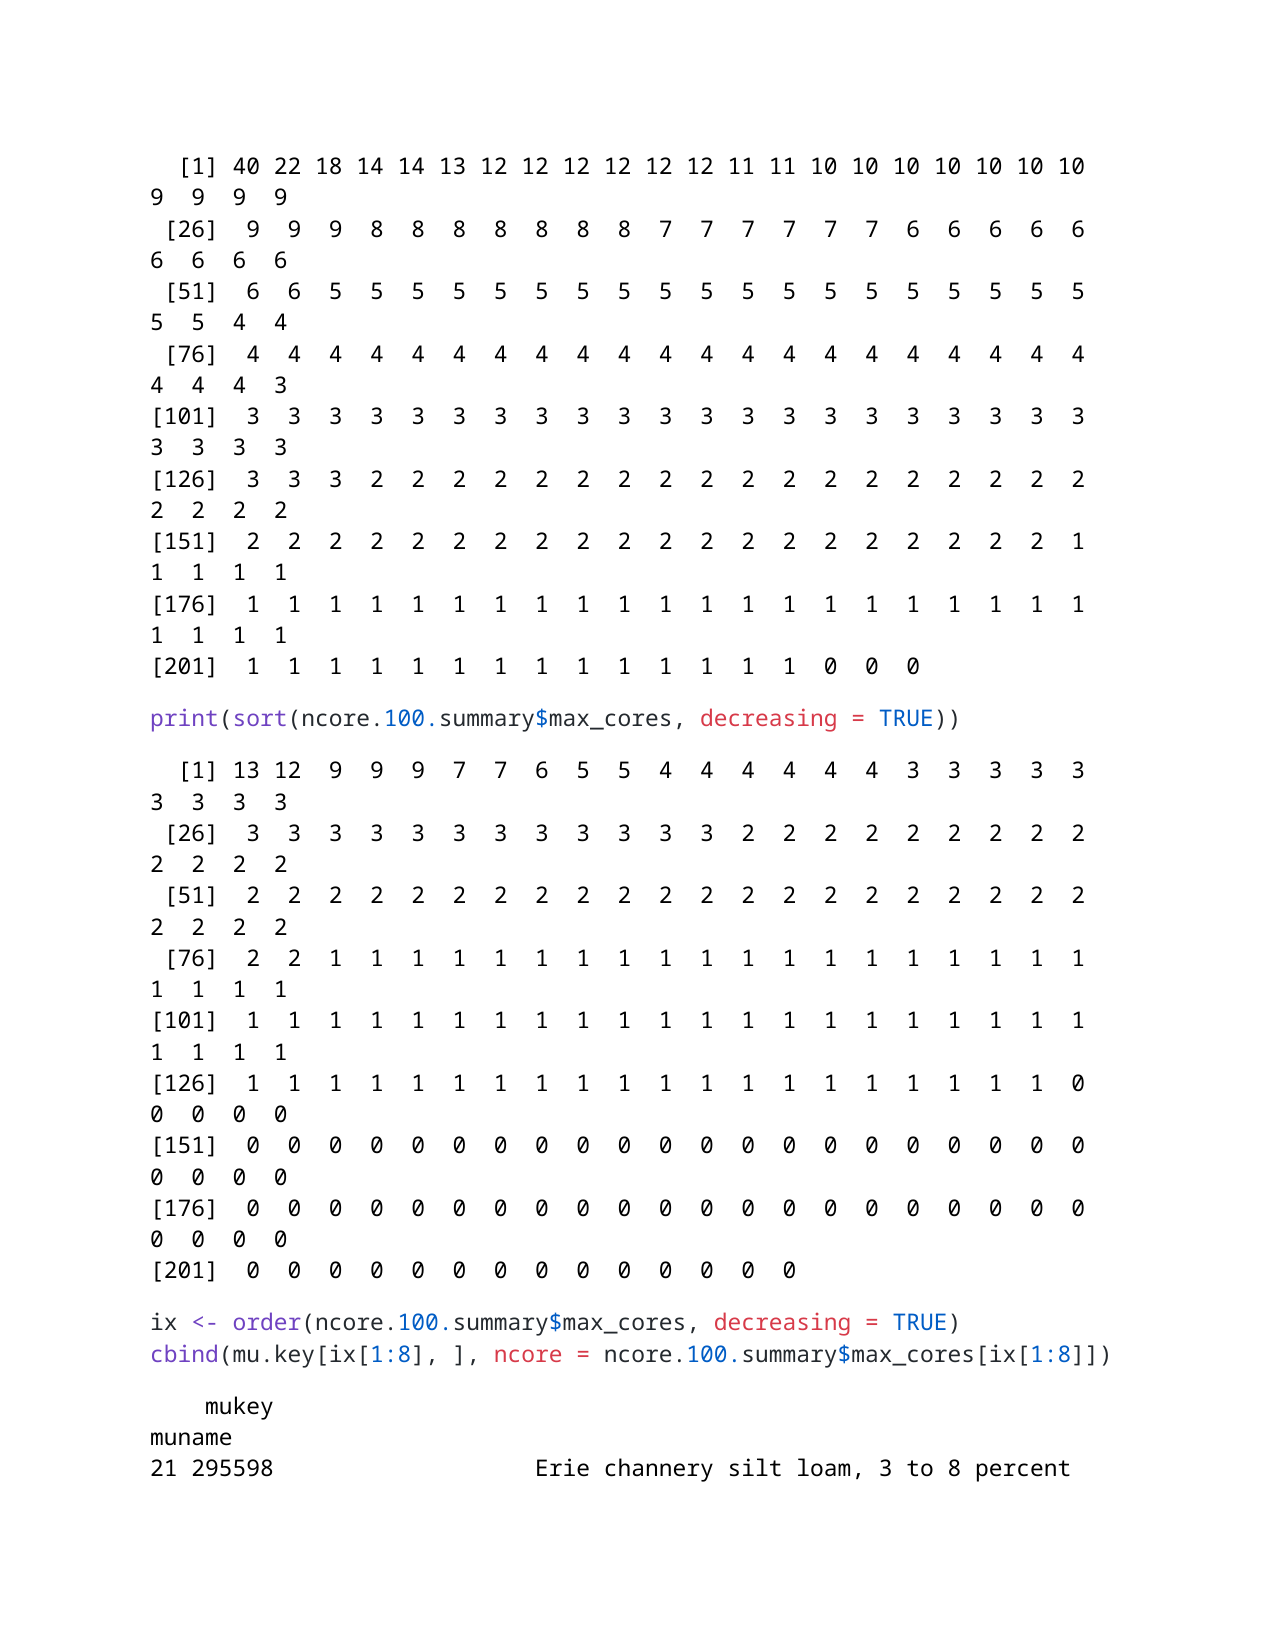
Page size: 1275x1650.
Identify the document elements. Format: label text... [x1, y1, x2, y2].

text ix <- order(ncore.100.summary$max_cores, decreasing = TRUE) cbind(mu.key[ix[1:8], ], ncore = ncore.100.summary$max_cores[ix[1:8]]) [150, 1306, 1125, 1369]
text print(sort(ncore.100.summary$max_cores, decreasing = TRUE)) [150, 702, 1125, 733]
text [1] 40 22 18 14 14 13 12 12 12 12 12 12 11 11 10 10 10 10 10 10 10 9 9 9 9 [26] 9 9 9 8 8 8 8 8 8 8 7 7 7 7 7 7 6 6 6 6 6 6 6 6 6 [51] 6 6 5 5 5 5 5 5 5 5 5 5 5 5 5 5 5 5 5 5 5 5 5 4 4 [76] 4 4 4 4 4 4 4 4 4 4 4 4 4 4 4 4 4 4 4 4 4 4 4 4 3 [101] 3 3 3 3 3 3 3 3 3 3 3 3 3 3 3 3 3 3 3 3 3 3 3 3 3 [126] 3 3 3 2 2 2 2 2 2 2 2 2 2 2 2 2 2 2 2 2 2 2 2 2 2 [151] 2 2 2 2 2 2 2 2 2 2 2 2 2 2 2 2 2 2 2 2 1 1 1 1 1 [176] 1 1 1 1 1 1 1 1 1 1 1 1 1 1 1 1 1 1 1 1 1 1 1 1 1 [201] 1 1 1 1 1 1 1 1 1 1 1 1 1 1 0 0 0 [150, 150, 1125, 681]
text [150, 1389, 1125, 1483]
text [1] 13 12 9 9 9 7 7 6 5 5 4 4 4 4 4 4 3 3 3 3 3 3 3 3 3 [26] 3 3 3 3 3 3 3 3 3 3 3 3 2 2 2 2 2 2 2 2 2 2 2 2 2 [51] 2 2 2 2 2 2 2 2 2 2 2 2 2 2 2 2 2 2 2 2 2 2 2 2 2 [76] 2 2 1 1 1 1 1 1 1 1 1 1 1 1 1 1 1 1 1 1 1 1 1 1 1 [101] 1 1 1 1 1 1 1 1 1 1 1 1 1 1 1 1 1 1 1 1 1 1 1 1 1 [126] 1 1 1 1 1 1 1 1 1 1 1 1 1 1 1 1 1 1 1 1 0 0 0 0 0 [151] 0 0 0 0 0 0 0 0 0 0 0 0 0 0 0 0 0 0 0 0 0 0 0 0 0 [176] 0 0 0 0 0 0 0 0 0 0 0 0 0 0 0 0 0 0 0 0 0 0 0 0 0 [201] 0 0 0 0 0 0 0 0 0 0 0 0 0 0 [150, 754, 1125, 1285]
